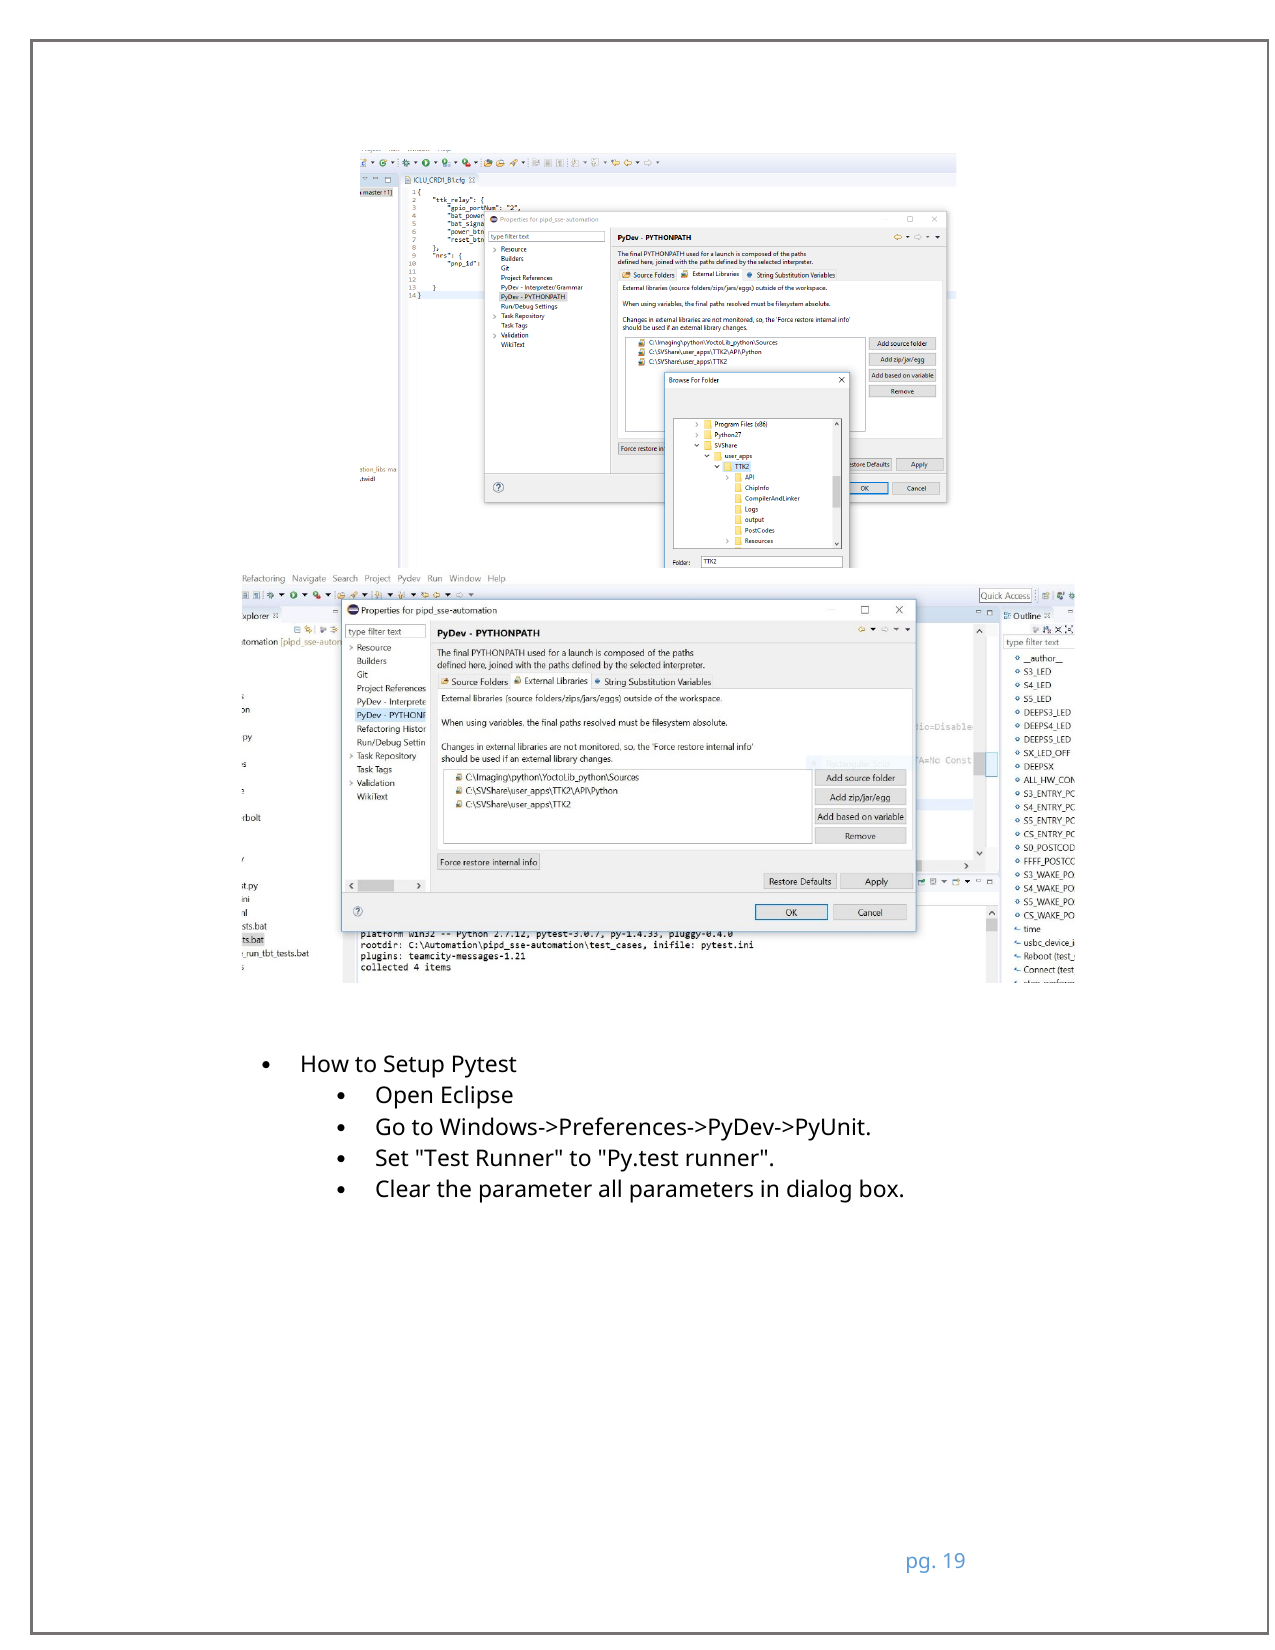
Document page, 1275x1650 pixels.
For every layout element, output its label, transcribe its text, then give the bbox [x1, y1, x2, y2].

list Go to Windows->Preferences->PyDev->PyUnit. [337, 1111, 1167, 1142]
list Open Eclipse [337, 1079, 1167, 1111]
list How to Setup Pytest [262, 1048, 1167, 1079]
picture [241, 569, 1075, 983]
list Clear the parameter all parameters in dialog box. [337, 1173, 1167, 1204]
list Set "Test Runner" to "Py.test runner". [337, 1142, 1167, 1173]
picture [360, 150, 957, 568]
